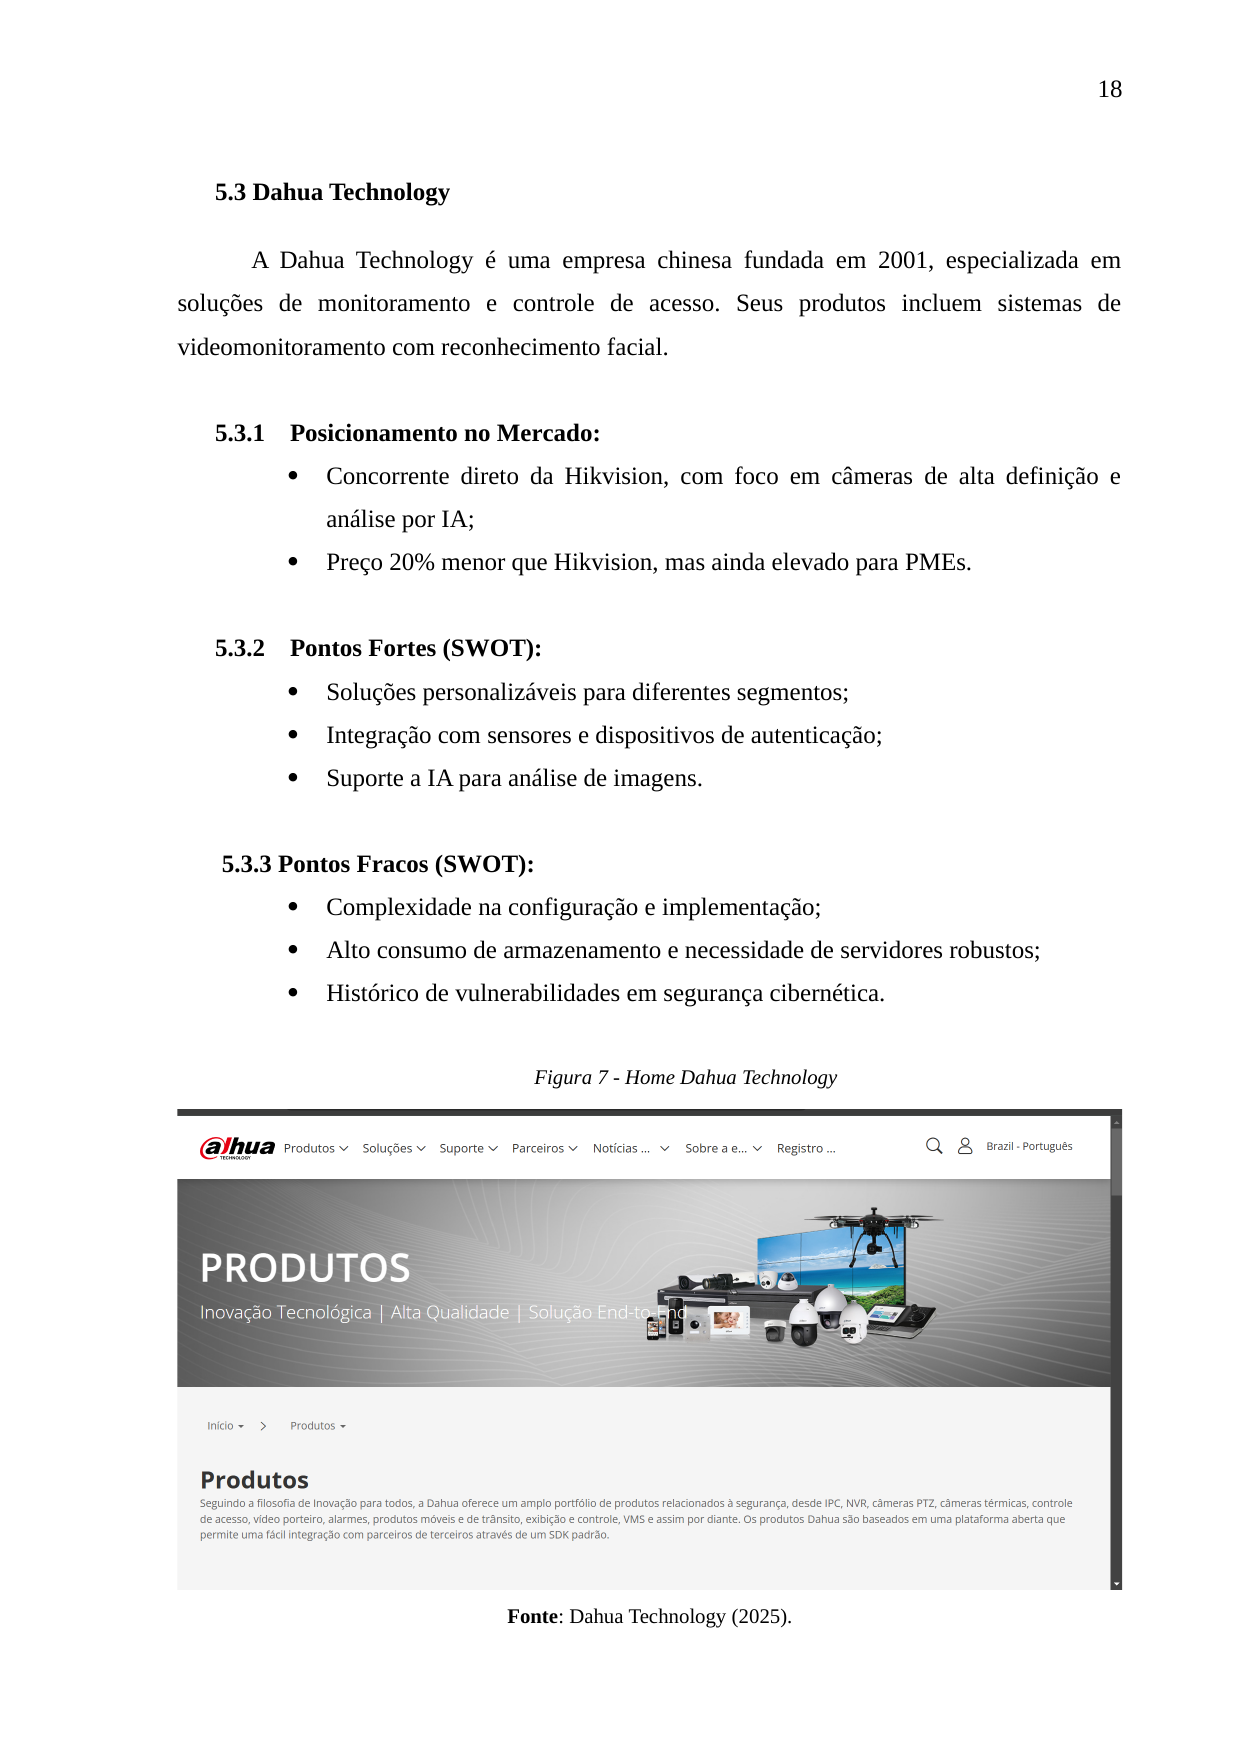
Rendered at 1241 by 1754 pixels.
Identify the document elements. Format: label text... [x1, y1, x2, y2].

text 5.3.3 Pontos Fracos (SWOT): [222, 849, 1122, 878]
list Integração com sensores e dispositivos de autenticação; [288, 720, 1122, 748]
list Concorrente direto da Hikvision, com foco em câmeras de alta definição e análise por IA; [288, 461, 1122, 533]
text Figura 7 - Home Dahua Technology [177, 1065, 1122, 1089]
text A Dahua Technology é uma empresa chinesa fundada em 2001, especializada em soluções de monitoramento e controle de acesso. Seus produtos incluem sistemas de videomonitoramento com reconhecimento facial. [177, 245, 1122, 360]
list Complexidade na configuração e implementação; [288, 892, 1122, 921]
list Posicionamento no Mercado: [215, 418, 1122, 447]
picture [177, 1109, 1123, 1590]
list Pontos Fortes (SWOT): [215, 633, 1122, 662]
list Suporte a IA para análise de imagens. [288, 763, 1122, 792]
subtitle Dahua Technology [215, 177, 1122, 206]
list Preço 20% menor que Hikvision, mas ainda elevado para PMEs. [288, 547, 1122, 576]
list Soluções personalizáveis para diferentes segmentos; [288, 677, 1122, 705]
list Alto consumo de armazenamento e necessidade de servidores robustos; [288, 935, 1122, 964]
text Fonte: Dahua Technology (2025). [177, 1604, 1122, 1628]
list Histórico de vulnerabilidades em segurança cibernética. [288, 978, 1122, 1007]
